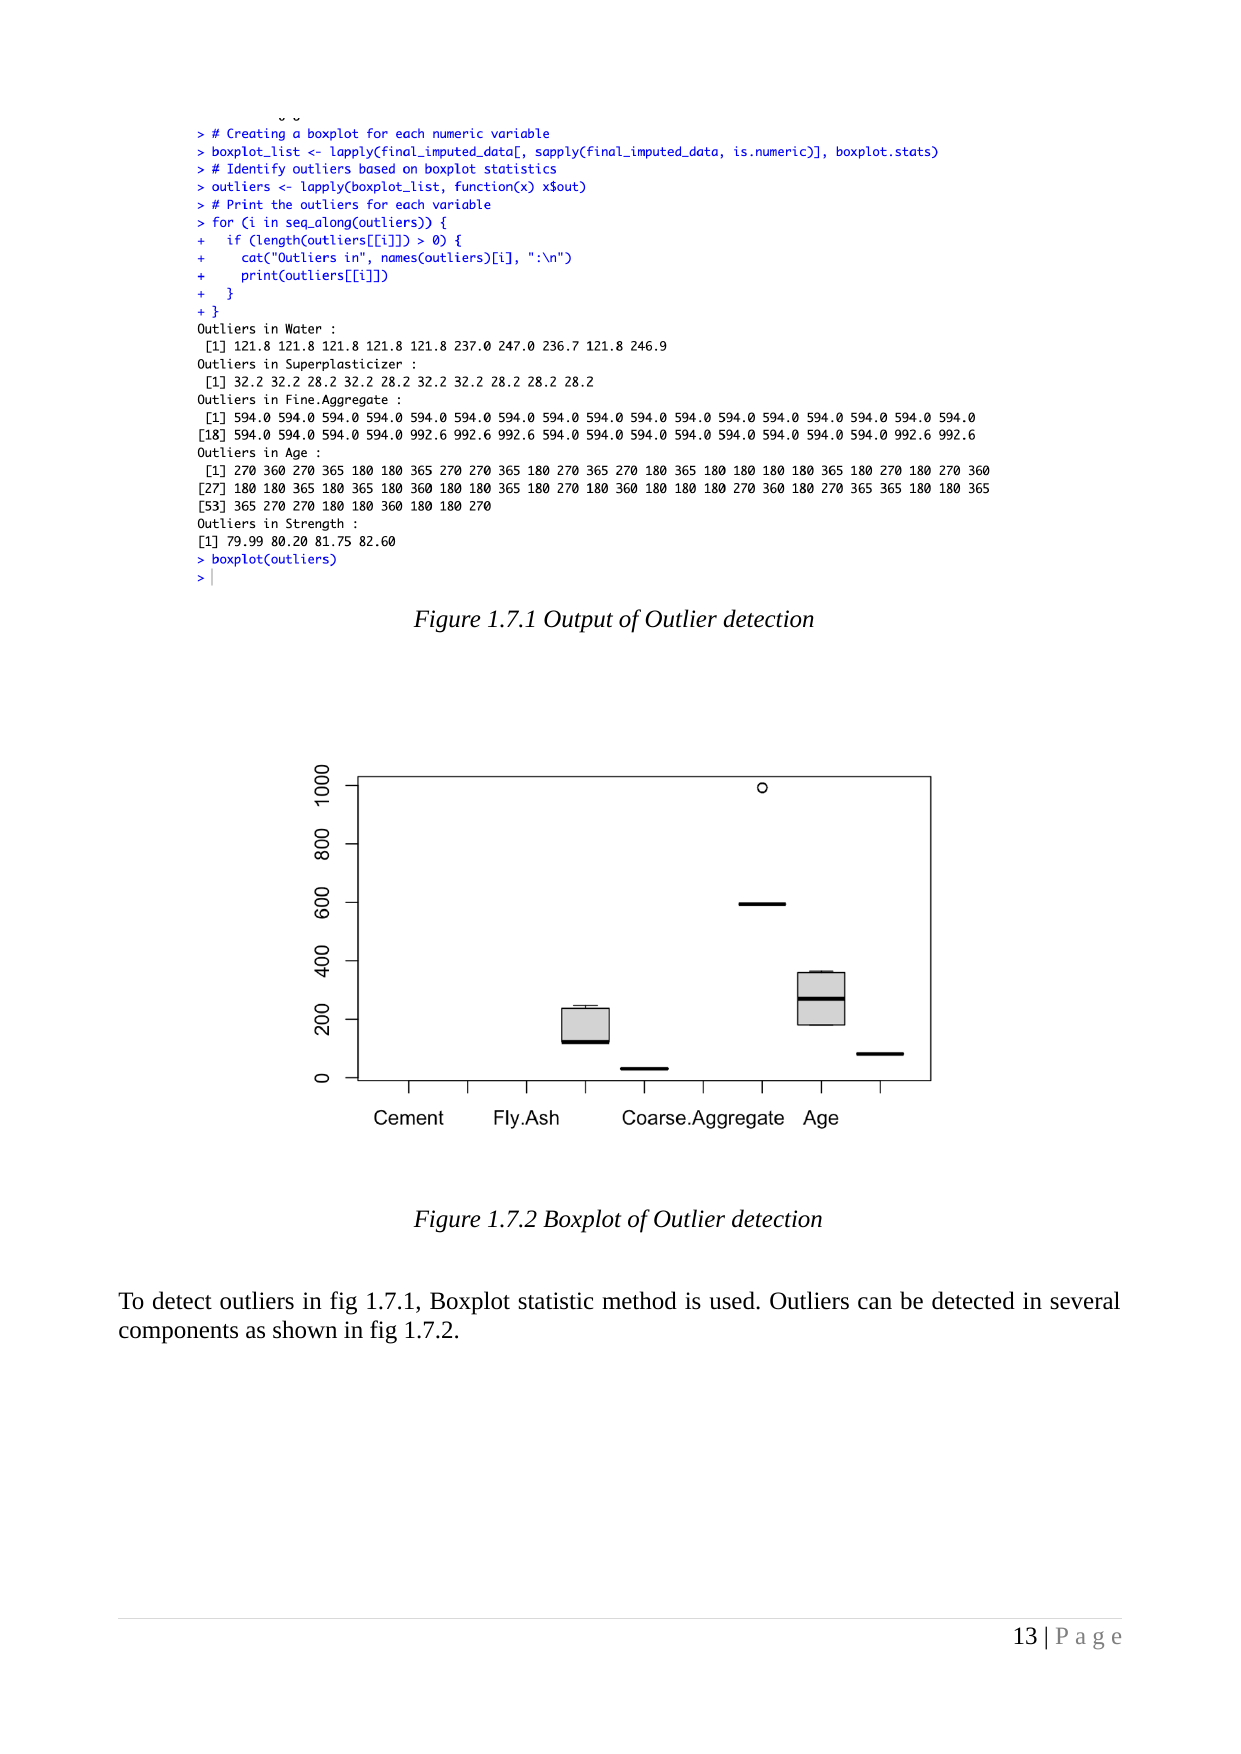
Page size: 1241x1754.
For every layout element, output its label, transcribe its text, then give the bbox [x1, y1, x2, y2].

text Figure 1.7.2 Boxplot of Outlier detection [340, 1204, 1122, 1233]
picture [192, 118, 1044, 592]
text To detect outliers in fig 1.7.1, Boxplot statistic method is used. Outliers can be detected in several components as shown in fig 1.7.2. [118, 1286, 1122, 1344]
picture [265, 686, 975, 1192]
text Figure 1.7.1 Output of Outlier detection [340, 604, 1122, 632]
